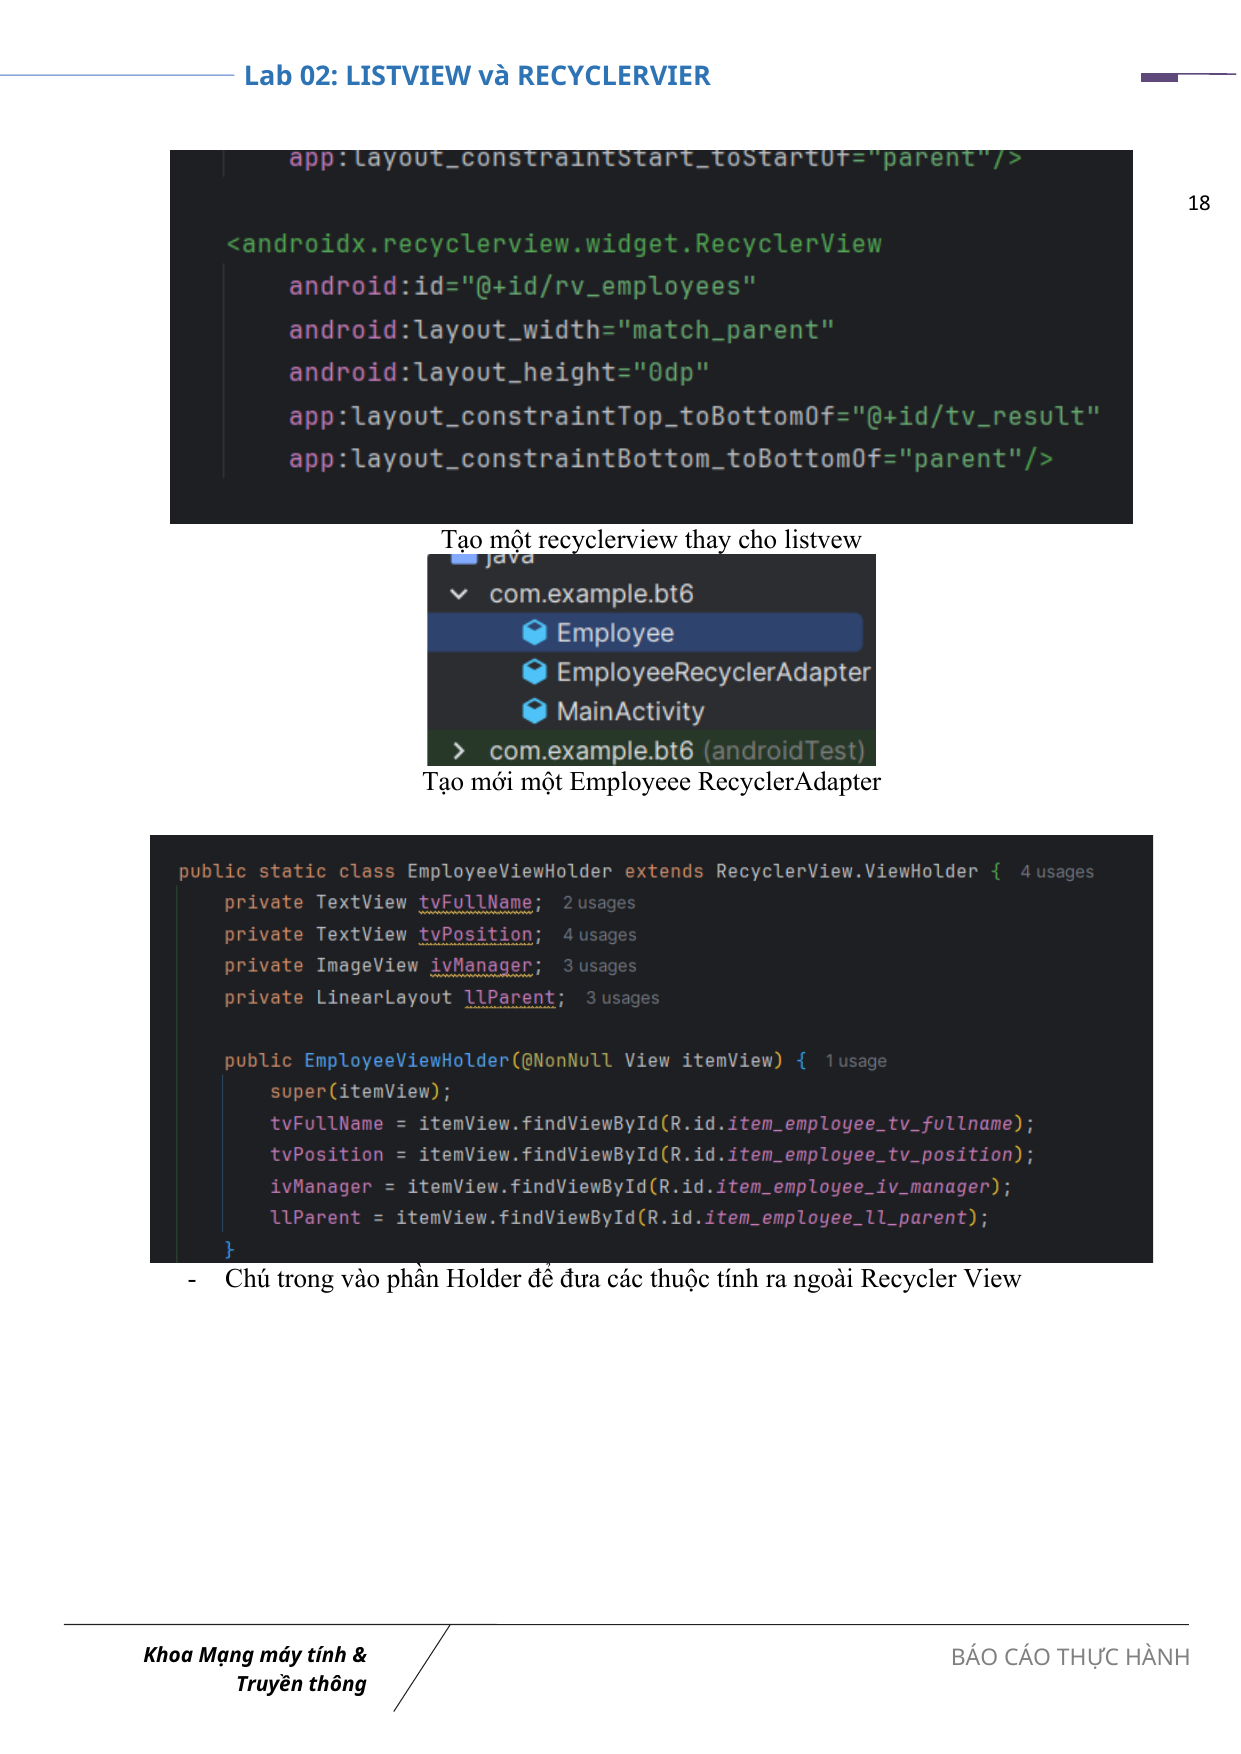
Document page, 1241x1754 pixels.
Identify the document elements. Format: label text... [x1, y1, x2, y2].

text Tạo mới một Employeee RecyclerAdapter [150, 766, 1153, 797]
picture [170, 150, 1133, 524]
text Tạo một recyclerview thay cho listvew [150, 523, 1153, 554]
picture [427, 554, 876, 766]
list Chú trong vào phần Holder để đưa các thuộc tính ra ngoài Recycler View [187, 1263, 1153, 1293]
picture [150, 835, 1154, 1263]
